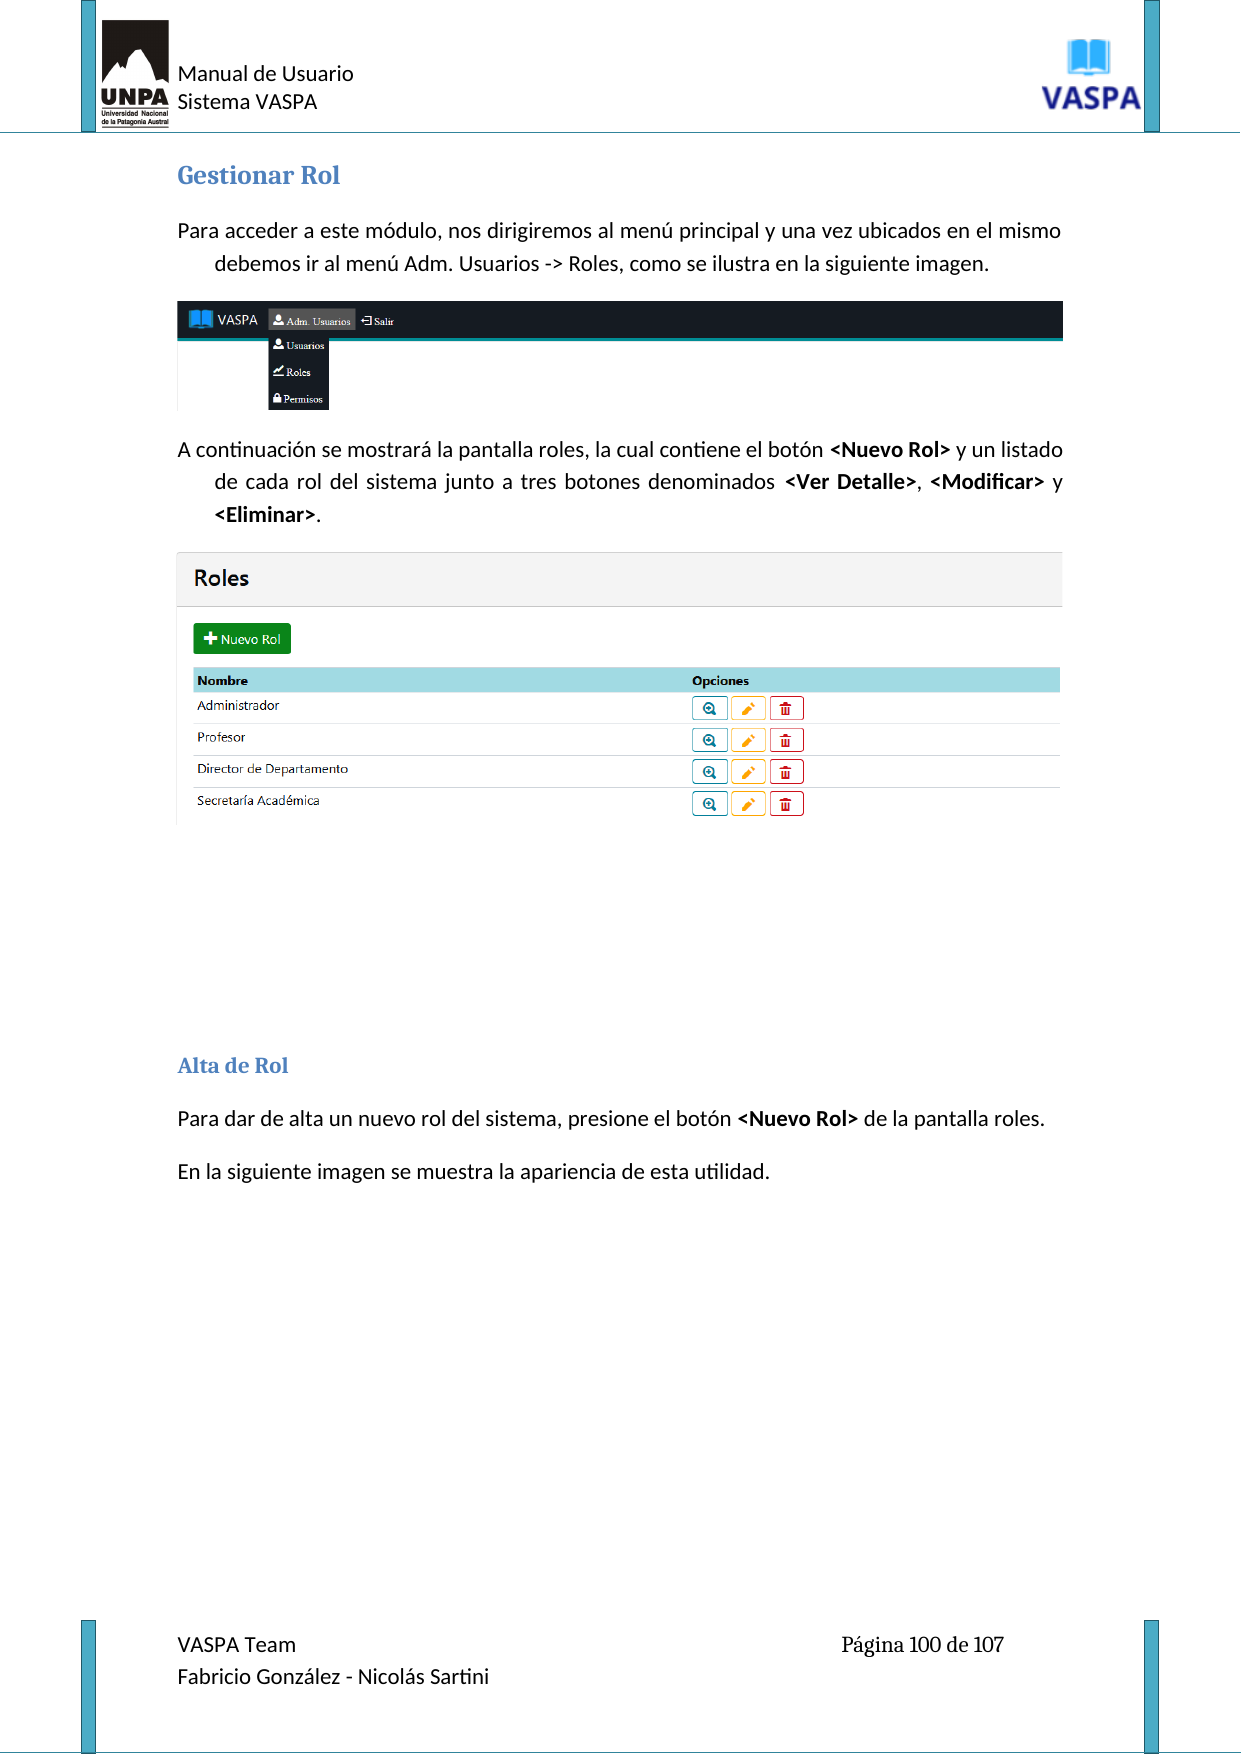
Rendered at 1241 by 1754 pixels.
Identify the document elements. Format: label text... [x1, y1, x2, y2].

text Para acceder a este módulo, nos dirigiremos al menú principal y una vez ubicados en el mismo debemos ir al menú Adm. Usuarios -> Roles, como se ilustra en la siguiente imagen. [177, 216, 1063, 277]
picture [100, 18, 170, 129]
text Para dar de alta un nuevo rol del sistema, presione el botón <Nuevo Rol> de la pantalla roles. [177, 1104, 1063, 1132]
text En la siguiente imagen se muestra la apariencia de esta utilidad. [177, 1157, 1063, 1185]
text Alta de Rol [177, 1053, 1063, 1080]
picture [1036, 19, 1146, 129]
picture [177, 301, 1063, 411]
text Gestionar Rol [177, 160, 1063, 191]
picture [176, 552, 1063, 825]
text A continuación se mostrará la pantalla roles, la cual contiene el botón <Nuevo Rol> y un listado de cada rol del sistema junto a tres botones denominados <Ver Detalle>, <Modificar> y <Eliminar>. [177, 435, 1063, 528]
